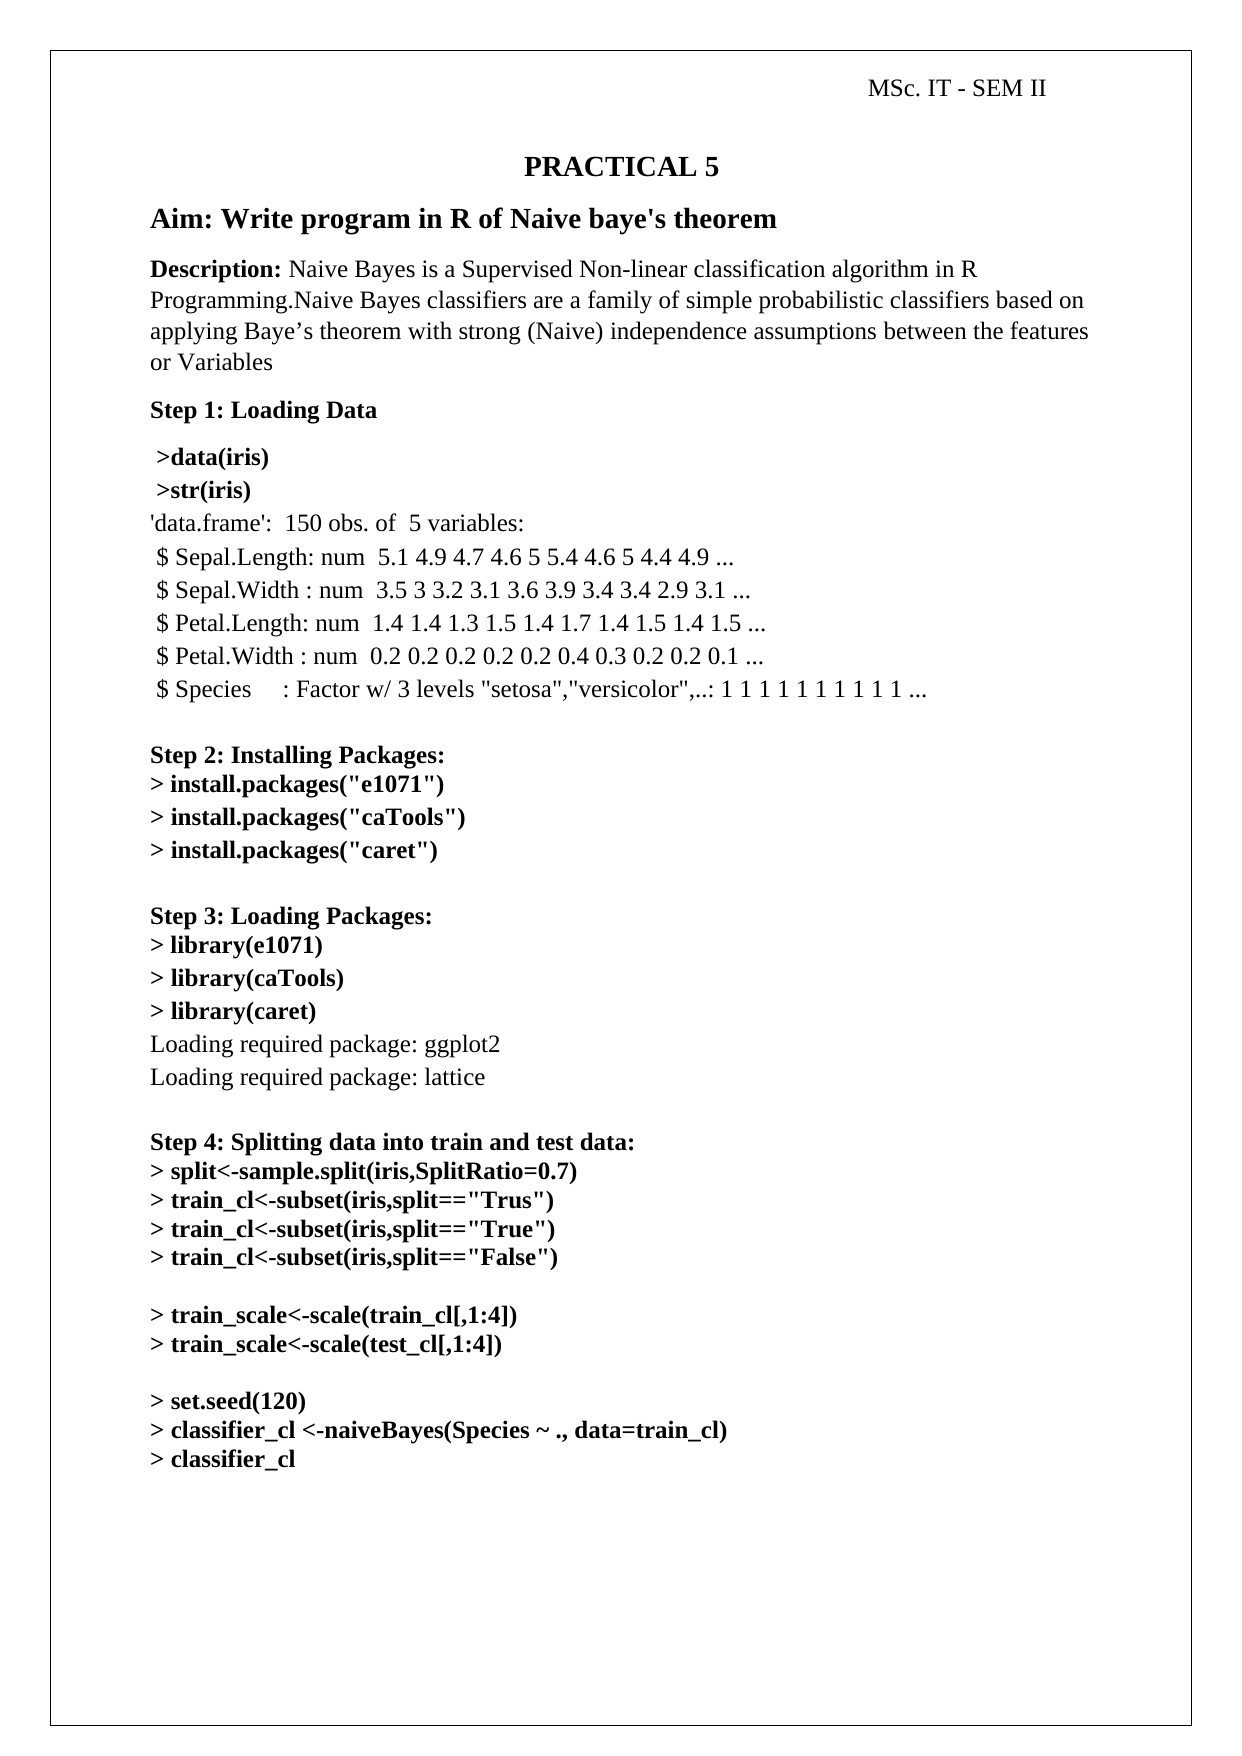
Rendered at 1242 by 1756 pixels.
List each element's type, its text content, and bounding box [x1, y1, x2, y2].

subtitle Step 2: Installing Packages: [150, 740, 1175, 769]
subtitle train_cl<-subset(iris,split=="Trus") [150, 1185, 1175, 1214]
list install.packages("caret") [150, 835, 1175, 864]
text $ Petal.Length: num 1.4 1.4 1.3 1.5 1.4 1.7 1.4 1.5 1.4 1.5 ... [156, 608, 1175, 637]
subtitle >str(iris) [156, 476, 1175, 504]
subtitle install.packages("caTools") [150, 802, 1175, 831]
text $ Sepal.Width : num 3.5 3 3.2 3.1 3.6 3.9 3.4 3.4 2.9 3.1 ... [156, 575, 1175, 603]
subtitle classifier_cl <-naiveBayes(Species ~ ., data=train_cl) [150, 1415, 1175, 1444]
list train_scale<-scale(train_cl[,1:4]) [150, 1300, 1175, 1329]
text $ Petal.Width : num 0.2 0.2 0.2 0.2 0.2 0.4 0.3 0.2 0.2 0.1 ... [156, 641, 1175, 670]
subtitle train_scale<-scale(test_cl[,1:4]) [150, 1329, 1175, 1358]
subtitle Step 4: Splitting data into train and test data: [150, 1127, 1175, 1156]
list library(e1071) [150, 930, 1175, 958]
text $ Sepal.Length: num 5.1 4.9 4.7 4.6 5 5.4 4.6 5 4.4 4.9 ... [156, 542, 1175, 570]
subtitle library(caTools) [150, 963, 1175, 992]
text Loading required package: ggplot2 Loading required package: lattice [150, 1029, 503, 1091]
list set.seed(120) [150, 1386, 1175, 1415]
subtitle PRACTICAL 5 [177, 149, 1066, 182]
text Description: Naive Bayes is a Supervised Non-linear classification algorithm in R Programming.Naive Bayes classifiers are a family of simple probabilistic classifiers based on applying Baye’s theorem with strong (Naive) independence assumptions between the features or Variables [150, 254, 1089, 376]
subtitle train_cl<-subset(iris,split=="False") [150, 1242, 1175, 1271]
text >data(iris) [156, 442, 1175, 471]
subtitle Step 3: Loading Packages: [150, 901, 1175, 930]
list install.packages("e1071") [150, 769, 1175, 797]
list library(caret) [150, 996, 1175, 1025]
list train_cl<-subset(iris,split=="True") [150, 1214, 1175, 1242]
text Aim: Write program in R of Naive baye's theorem [150, 201, 1175, 235]
text 'data.frame': 150 obs. of 5 variables: [150, 508, 1175, 537]
list classifier_cl [150, 1444, 1175, 1472]
list split<-sample.split(iris,SplitRatio=0.7) [150, 1156, 1175, 1185]
subtitle Step 1: Loading Data [150, 395, 1175, 423]
text $ Species : Factor w/ 3 levels "setosa","versicolor",..: 1 1 1 1 1 1 1 1 1 1 ... [156, 674, 1175, 703]
